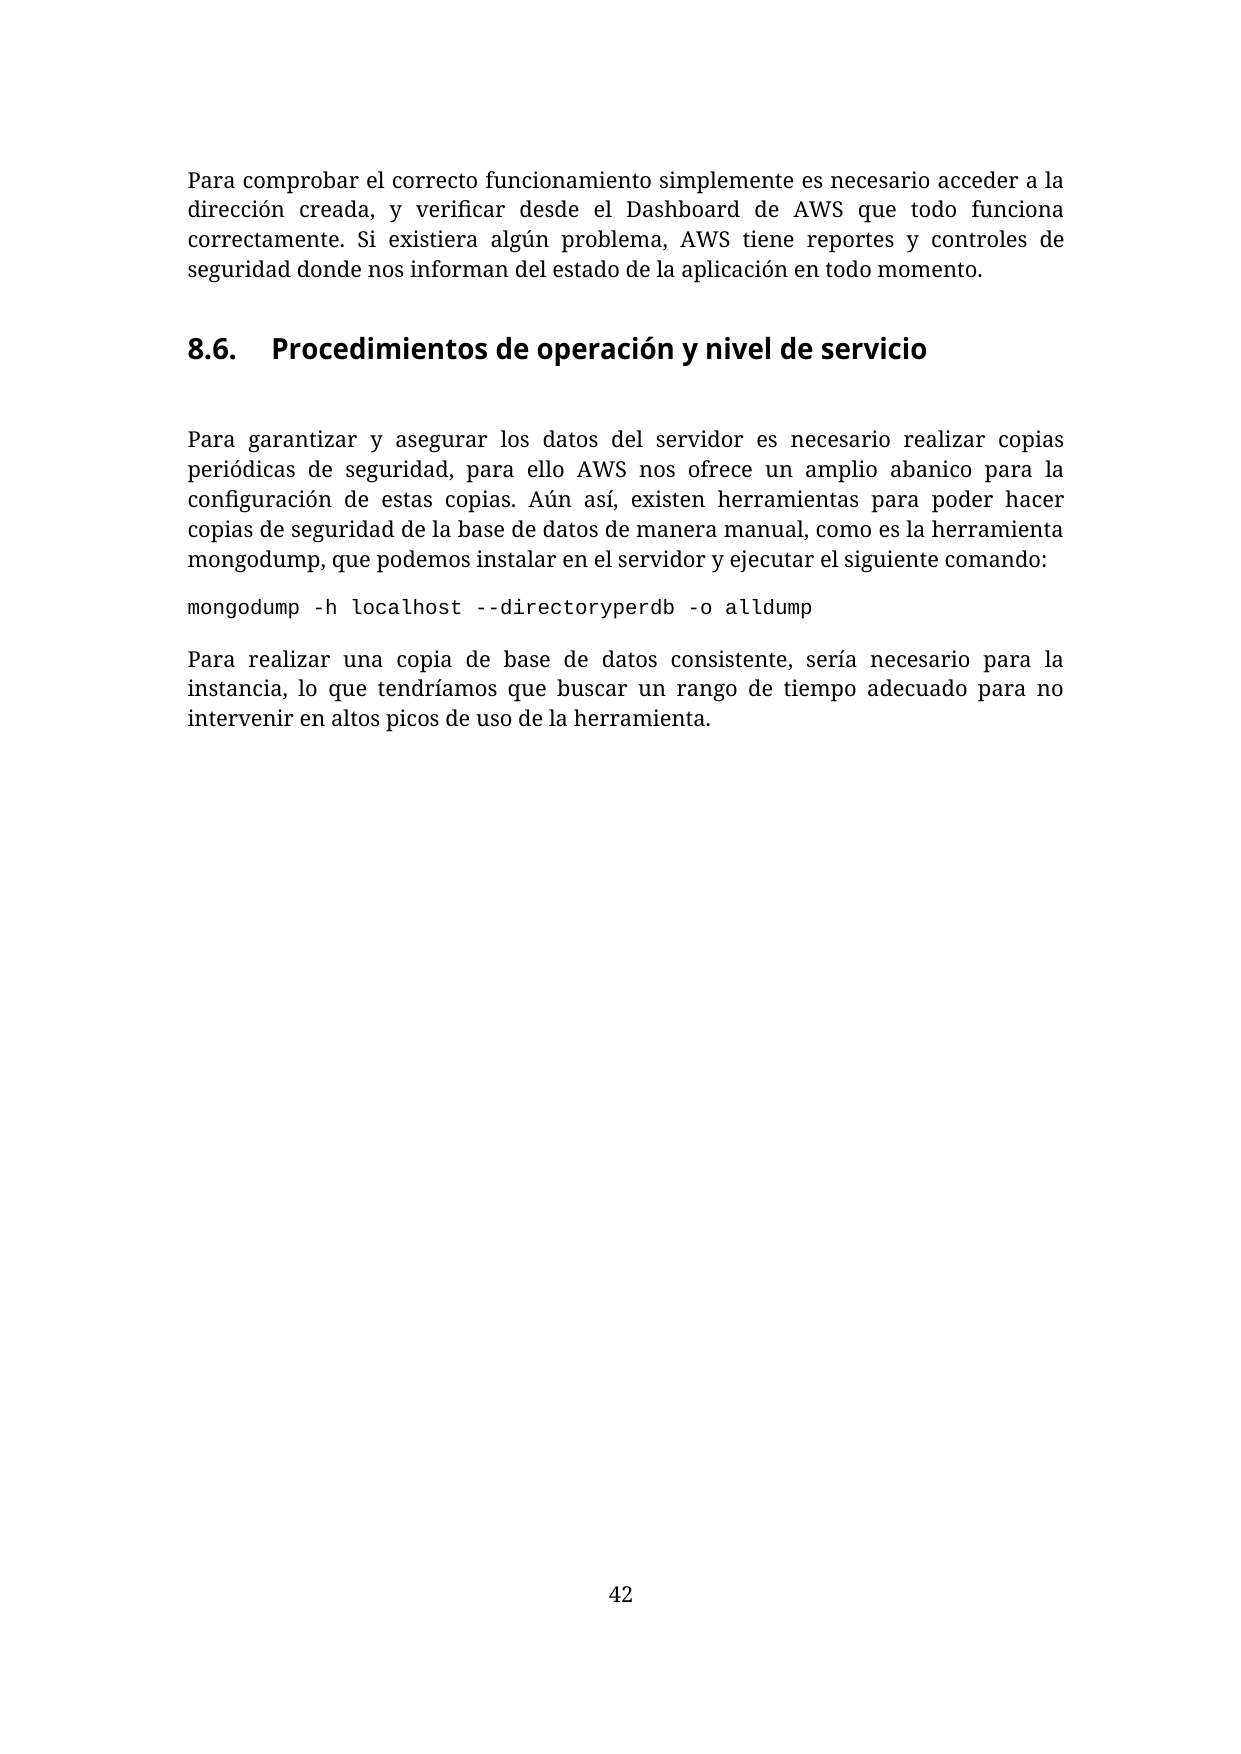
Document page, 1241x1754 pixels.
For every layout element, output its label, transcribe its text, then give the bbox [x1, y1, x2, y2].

text mongodump -h localhost --directoryperdb -o alldump [187, 597, 1065, 621]
text Para garantizar y asegurar los datos del servidor es necesario realizar copias periódicas de seguridad, para ello AWS nos ofrece un amplio abanico para la configuración de estas copias. Aún así, existen herramientas para poder hacer copias de seguridad de la base de datos de manera manual, como es la herramienta mongodump, que podemos instalar en el servidor y ejecutar el siguiente comando: [187, 424, 1065, 573]
text Para comprobar el correcto funcionamiento simplemente es necesario acceder a la dirección creada, y verificar desde el Dashboard de AWS que todo funciona correctamente. Si existiera algún problema, AWS tiene reportes y controles de seguridad donde nos informan del estado de la aplicación en todo momento. [187, 164, 1065, 284]
text Para realizar una copia de base de datos consistente, sería necesario para la instancia, lo que tendríamos que buscar un rango de tiempo adecuado para no intervenir en altos picos de uso de la herramienta. [187, 643, 1065, 733]
subtitle Procedimientos de operación y nivel de servicio [187, 328, 1065, 368]
